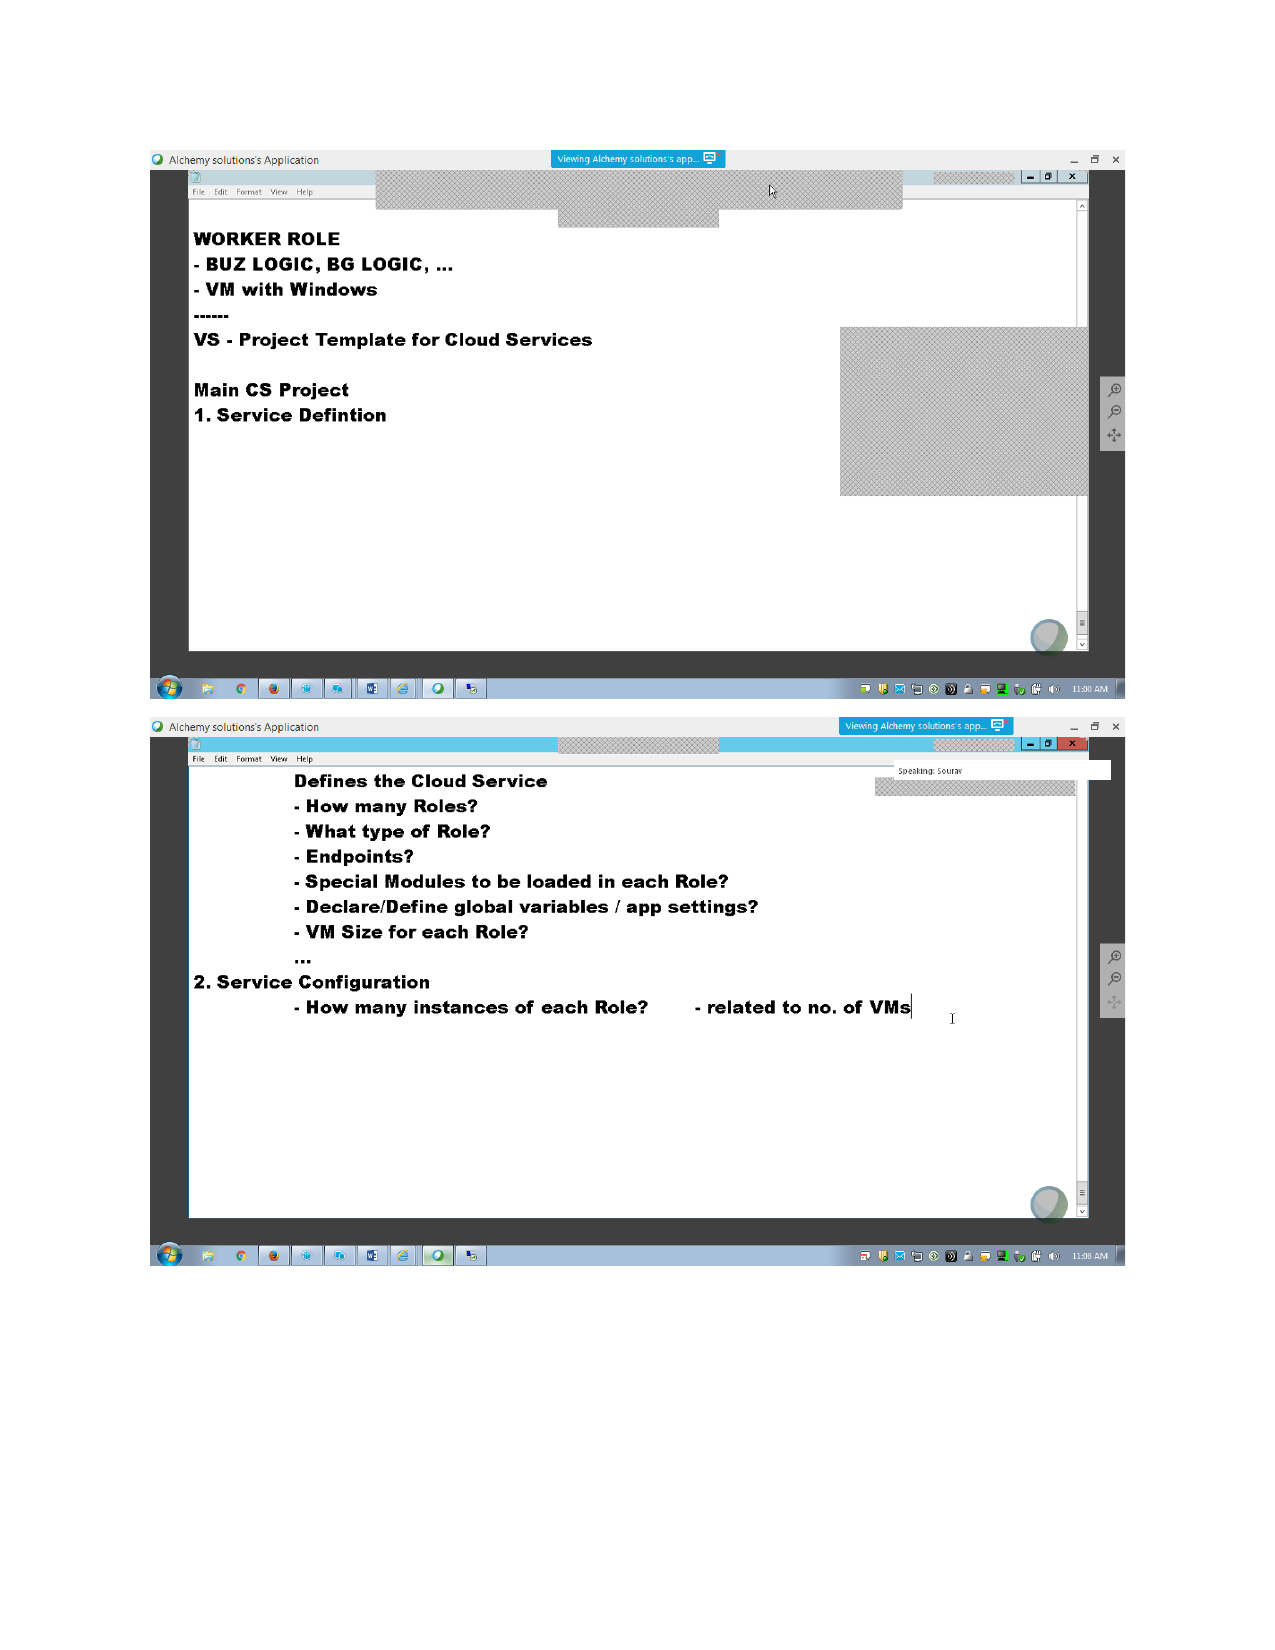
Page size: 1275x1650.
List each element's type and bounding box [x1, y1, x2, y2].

picture [150, 717, 1125, 1266]
picture [150, 150, 1125, 699]
